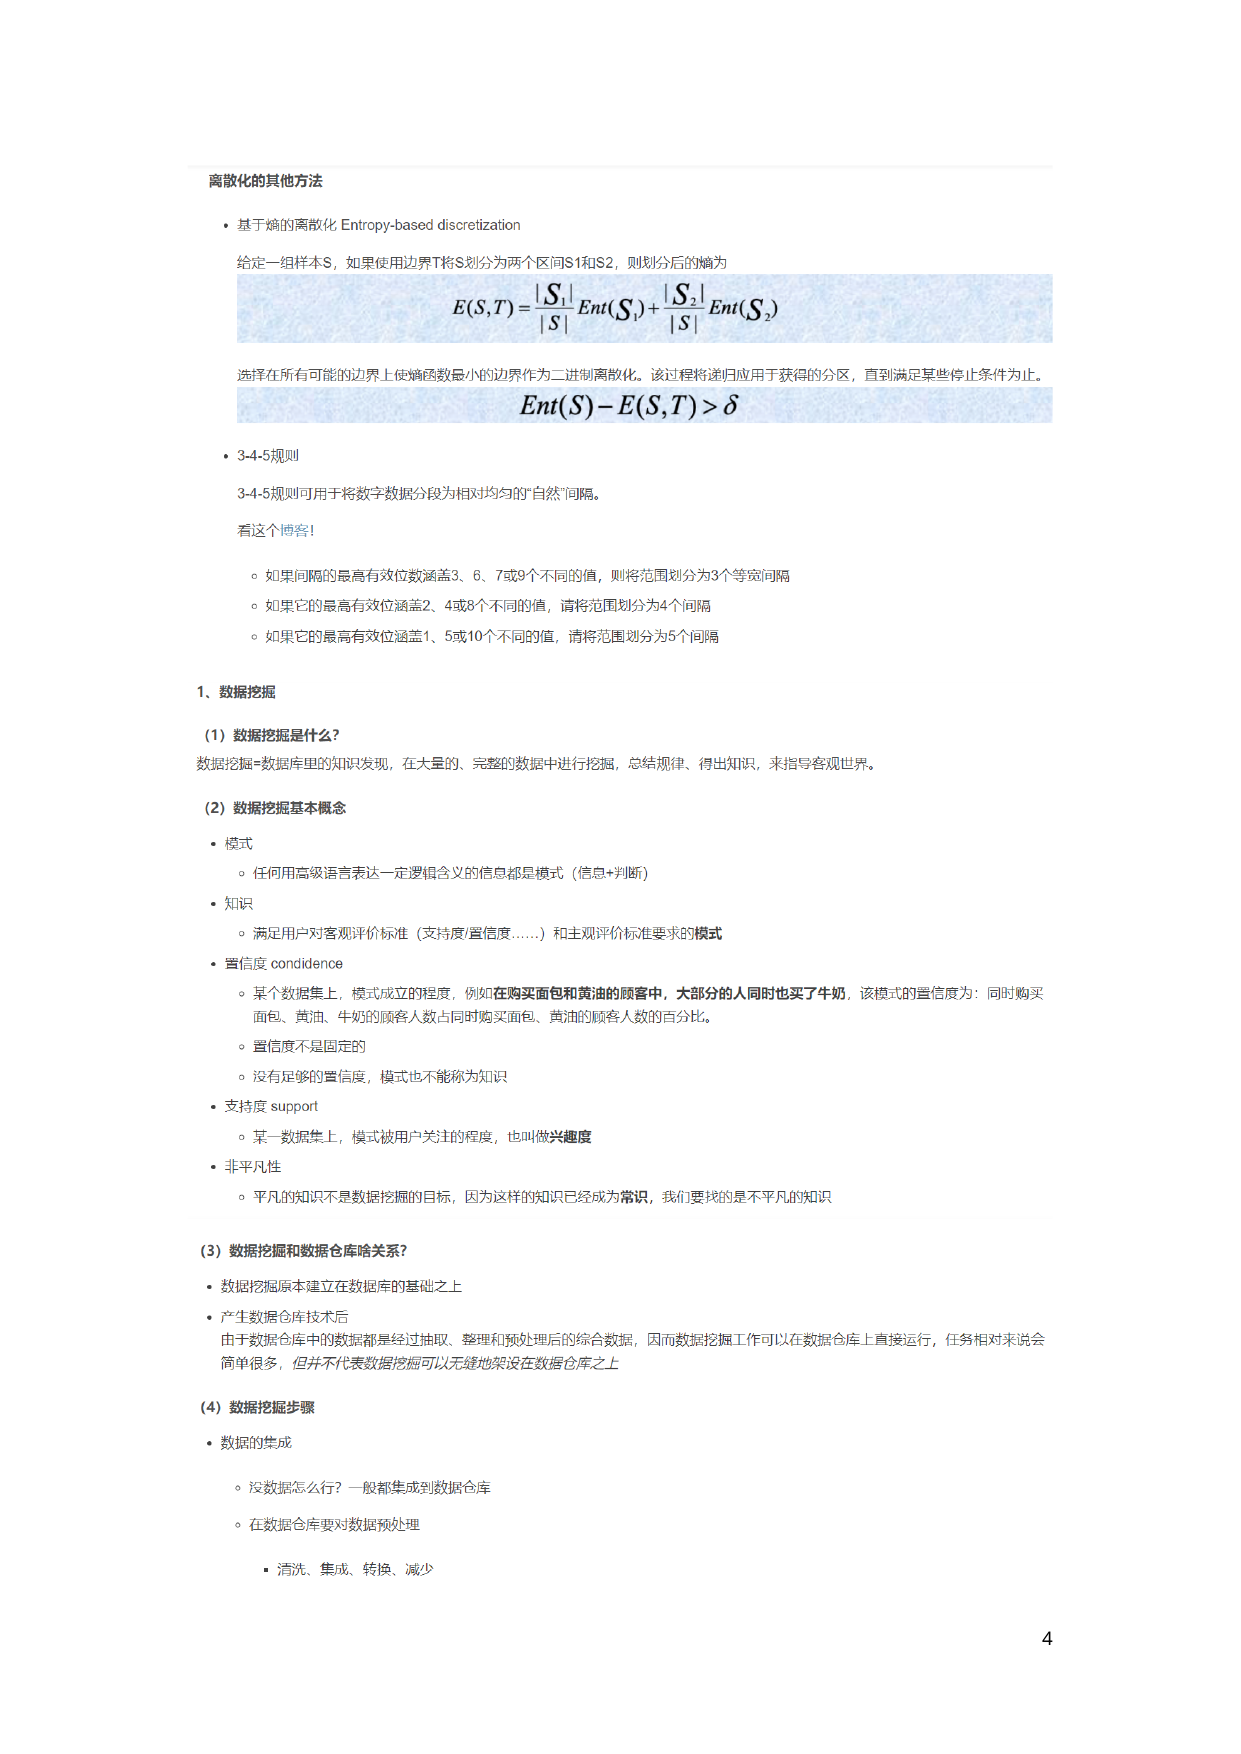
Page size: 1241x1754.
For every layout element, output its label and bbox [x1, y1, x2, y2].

picture [187, 1234, 1053, 1588]
picture [187, 682, 1053, 1219]
picture [187, 162, 1053, 651]
